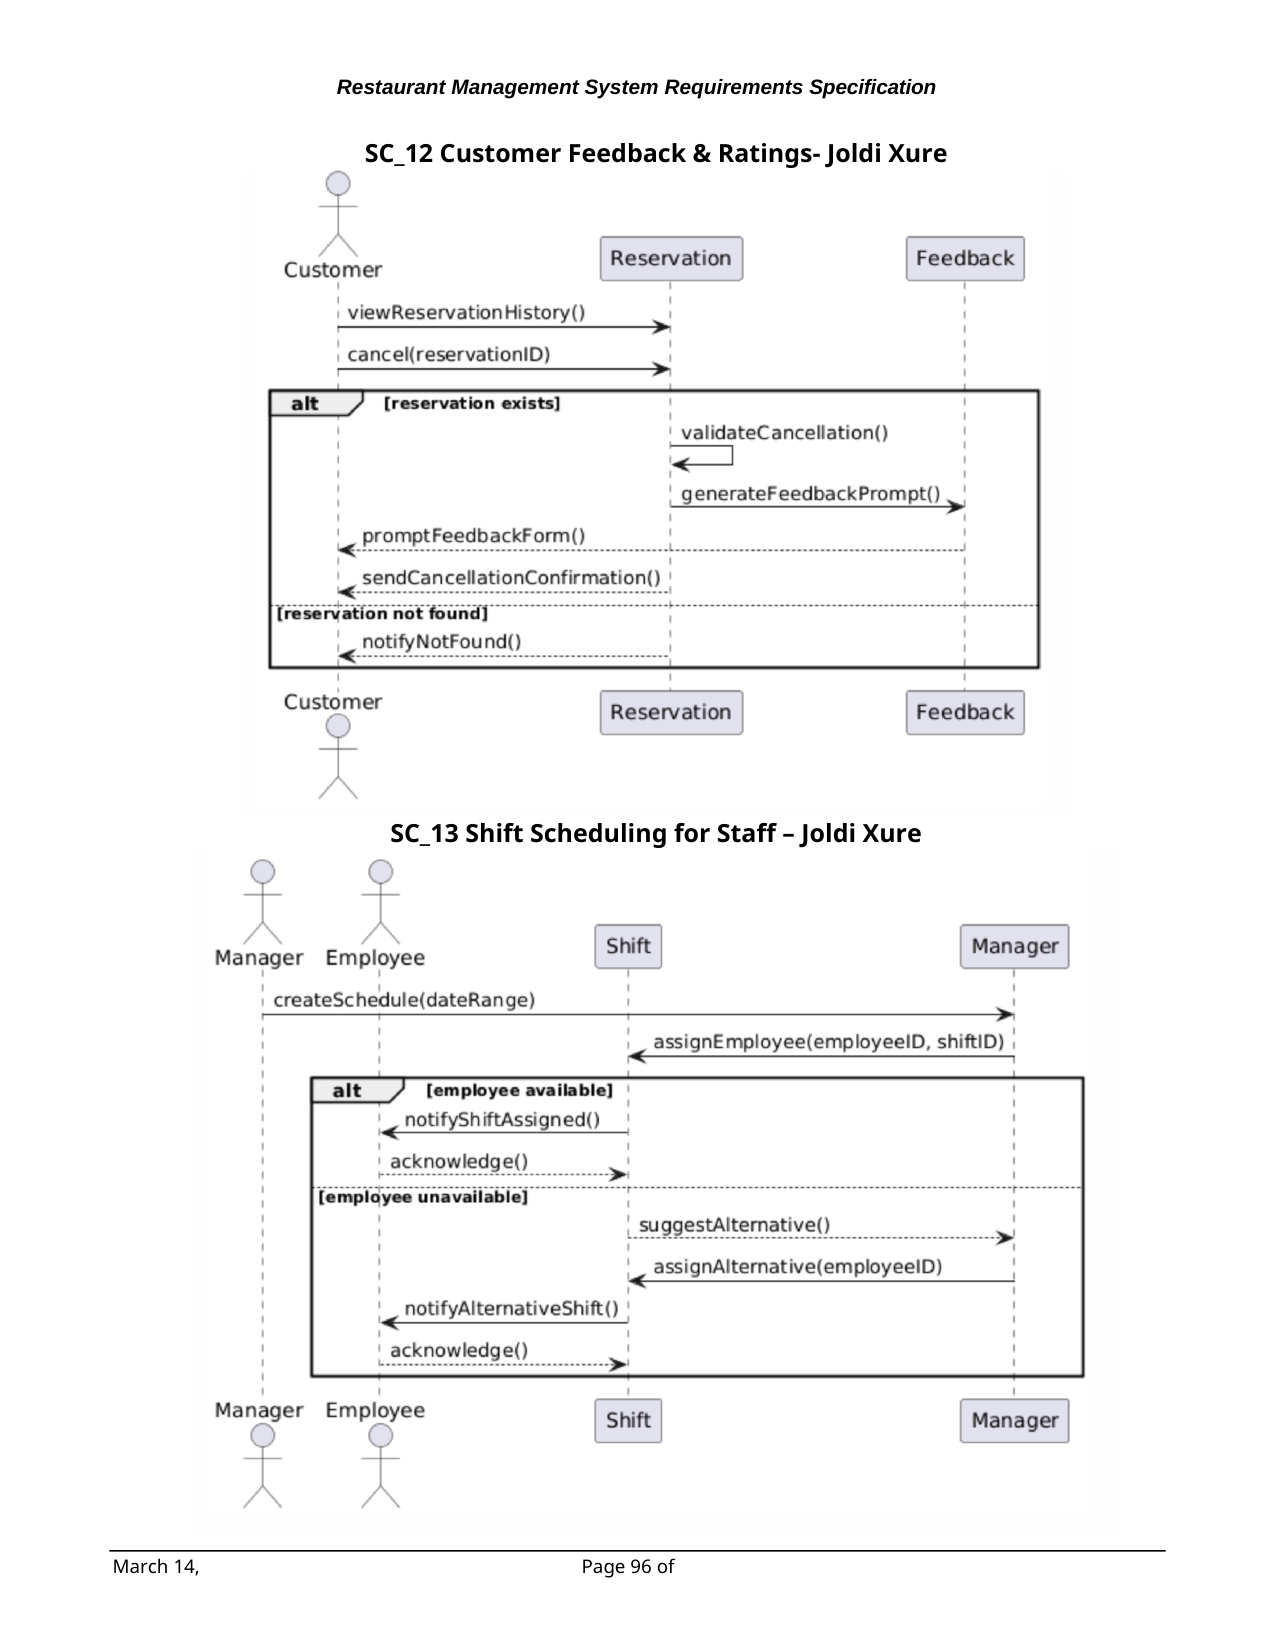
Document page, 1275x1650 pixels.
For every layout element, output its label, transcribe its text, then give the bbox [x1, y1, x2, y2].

text SC_12 Customer Feedback & Ratings- Joldi Xure [112, 136, 1200, 170]
picture [194, 850, 1118, 1533]
picture [245, 170, 1068, 816]
text SC_13 Shift Scheduling for Staff – Joldi Xure [112, 816, 1200, 850]
